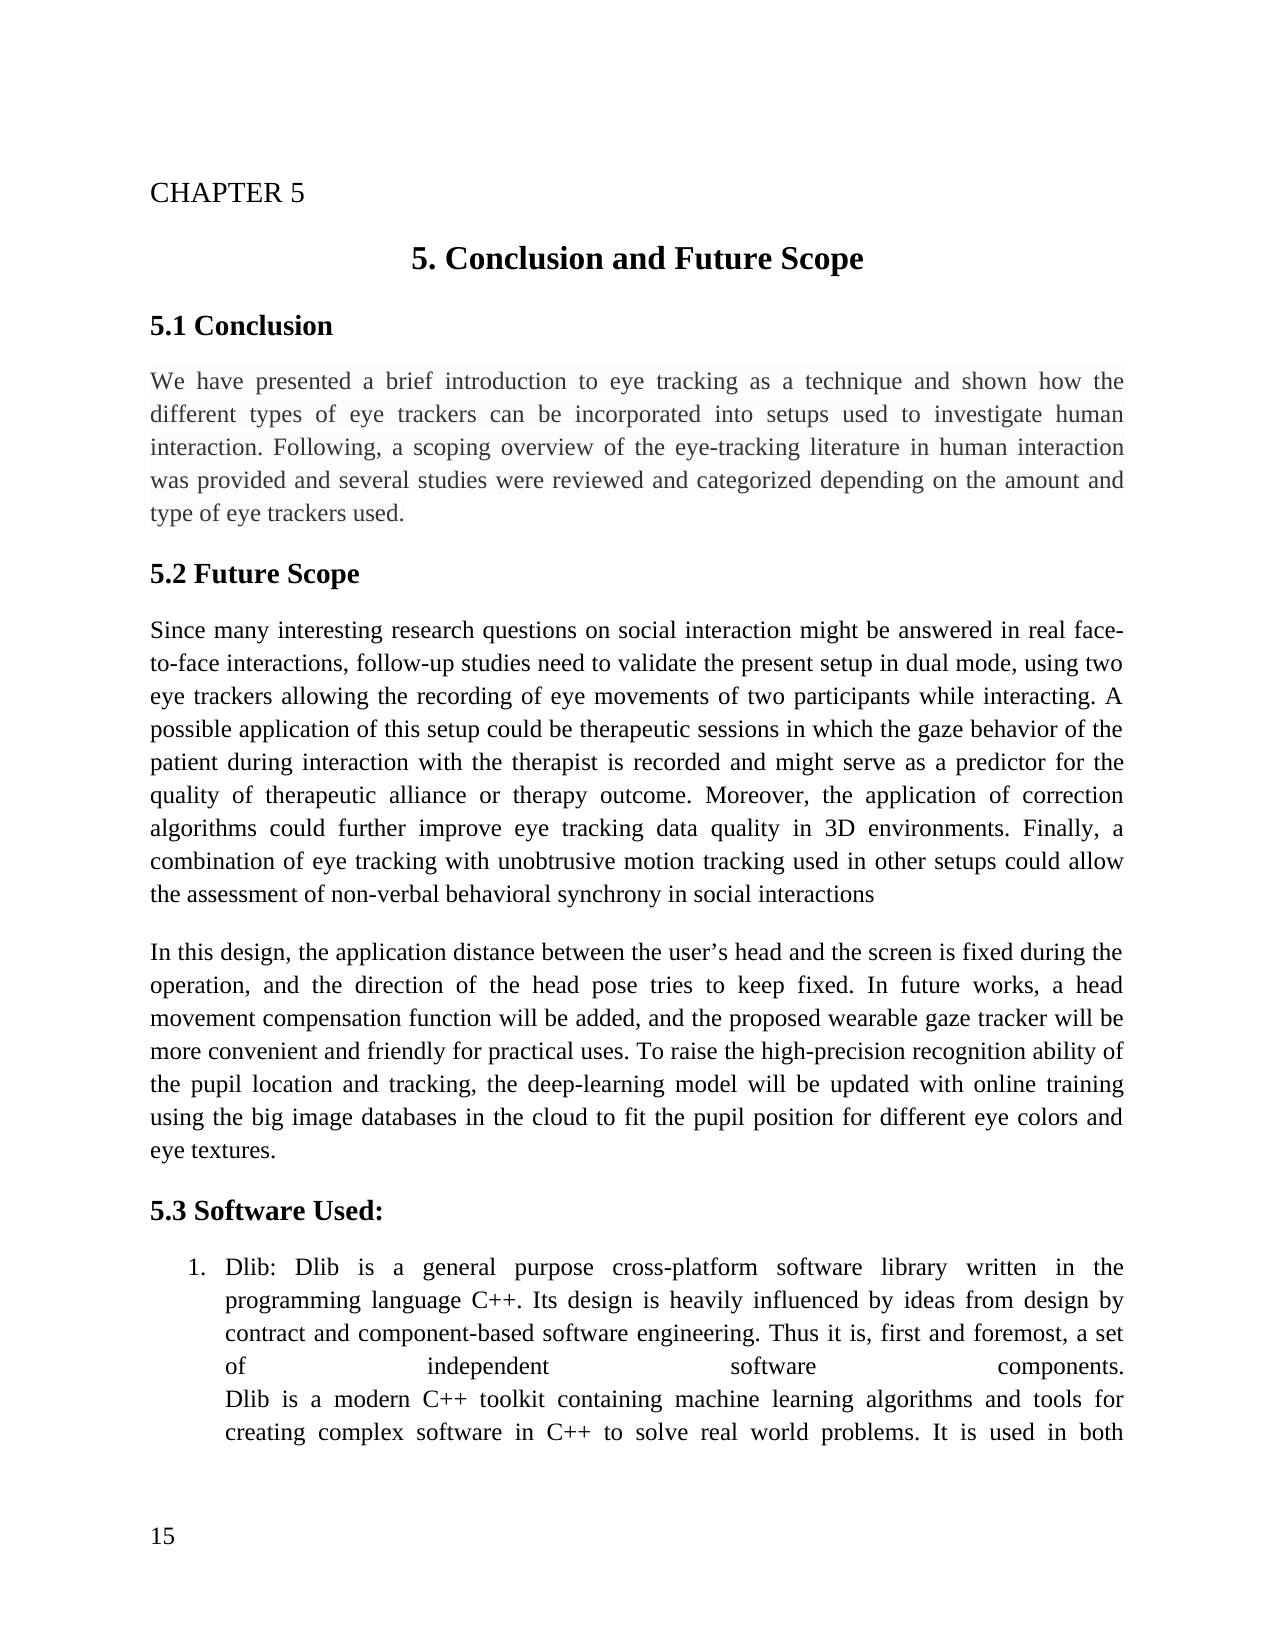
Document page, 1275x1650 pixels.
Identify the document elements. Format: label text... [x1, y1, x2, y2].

text CHAPTER 5 [150, 175, 1125, 208]
subtitle 5.3 Software Used: [150, 1193, 1125, 1227]
subtitle 5. Conclusion and Future Scope [150, 238, 1125, 277]
subtitle 5.2 Future Scope [150, 556, 1125, 590]
text Since many interesting research questions on social interaction might be answered in real face-to-face interactions, follow-up studies need to validate the present setup in dual mode, using two eye trackers allowing the recording of eye movements of two participants while interacting. A possible application of this setup could be therapeutic sessions in which the gaze behavior of the patient during interaction with the therapist is recorded and might serve as a predictor for the quality of therapeutic alliance or therapy outcome. Moreover, the application of correction algorithms could further improve eye tracking data quality in 3D environments. Finally, a combination of eye tracking with unobtrusive motion tracking used in other setups could allow the assessment of non-verbal behavioral synchrony in social interactions [150, 615, 1125, 908]
text In this design, the application distance between the user’s head and the screen is fixed during the operation, and the direction of the head pose tries to keep fixed. In future works, a head movement compensation function will be added, and the proposed wearable gaze tracker will be more convenient and friendly for practical uses. To raise the high-precision recognition ability of the pupil location and tracking, the deep-learning model will be updated with online training using the big image databases in the cloud to fit the pupil position for different eye colors and eye textures. [150, 937, 1125, 1164]
subtitle 5.1 Conclusion [150, 308, 1125, 341]
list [187, 1252, 1125, 1446]
text We have presented a brief introduction to eye tracking as a technique and shown how the different types of eye trackers can be incorporated into setups used to investigate human interaction. Following, a scoping overview of the eye-tracking literature in human interaction was provided and several studies were reviewed and categorized depending on the amount and type of eye trackers used. [150, 494, 1125, 527]
